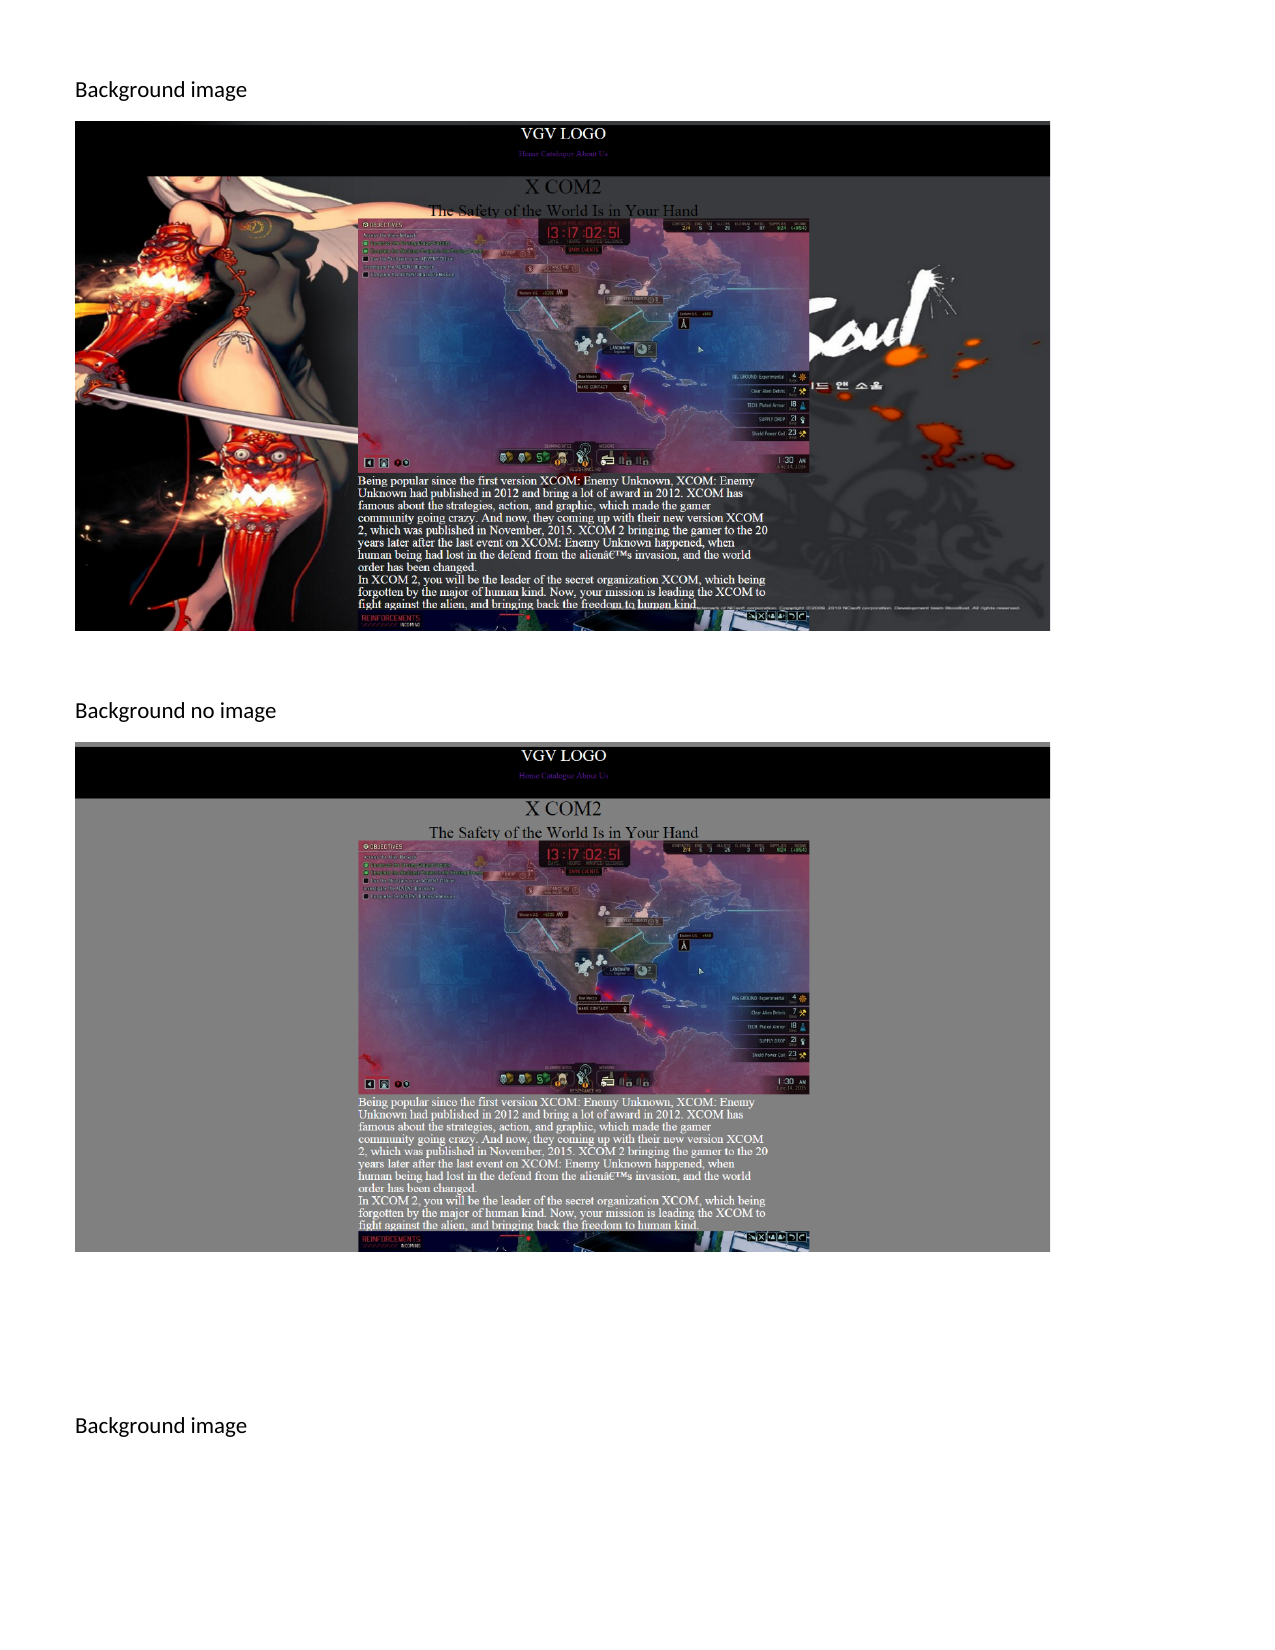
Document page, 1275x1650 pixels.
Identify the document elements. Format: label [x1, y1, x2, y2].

picture [75, 121, 1050, 631]
picture [75, 742, 1050, 1252]
